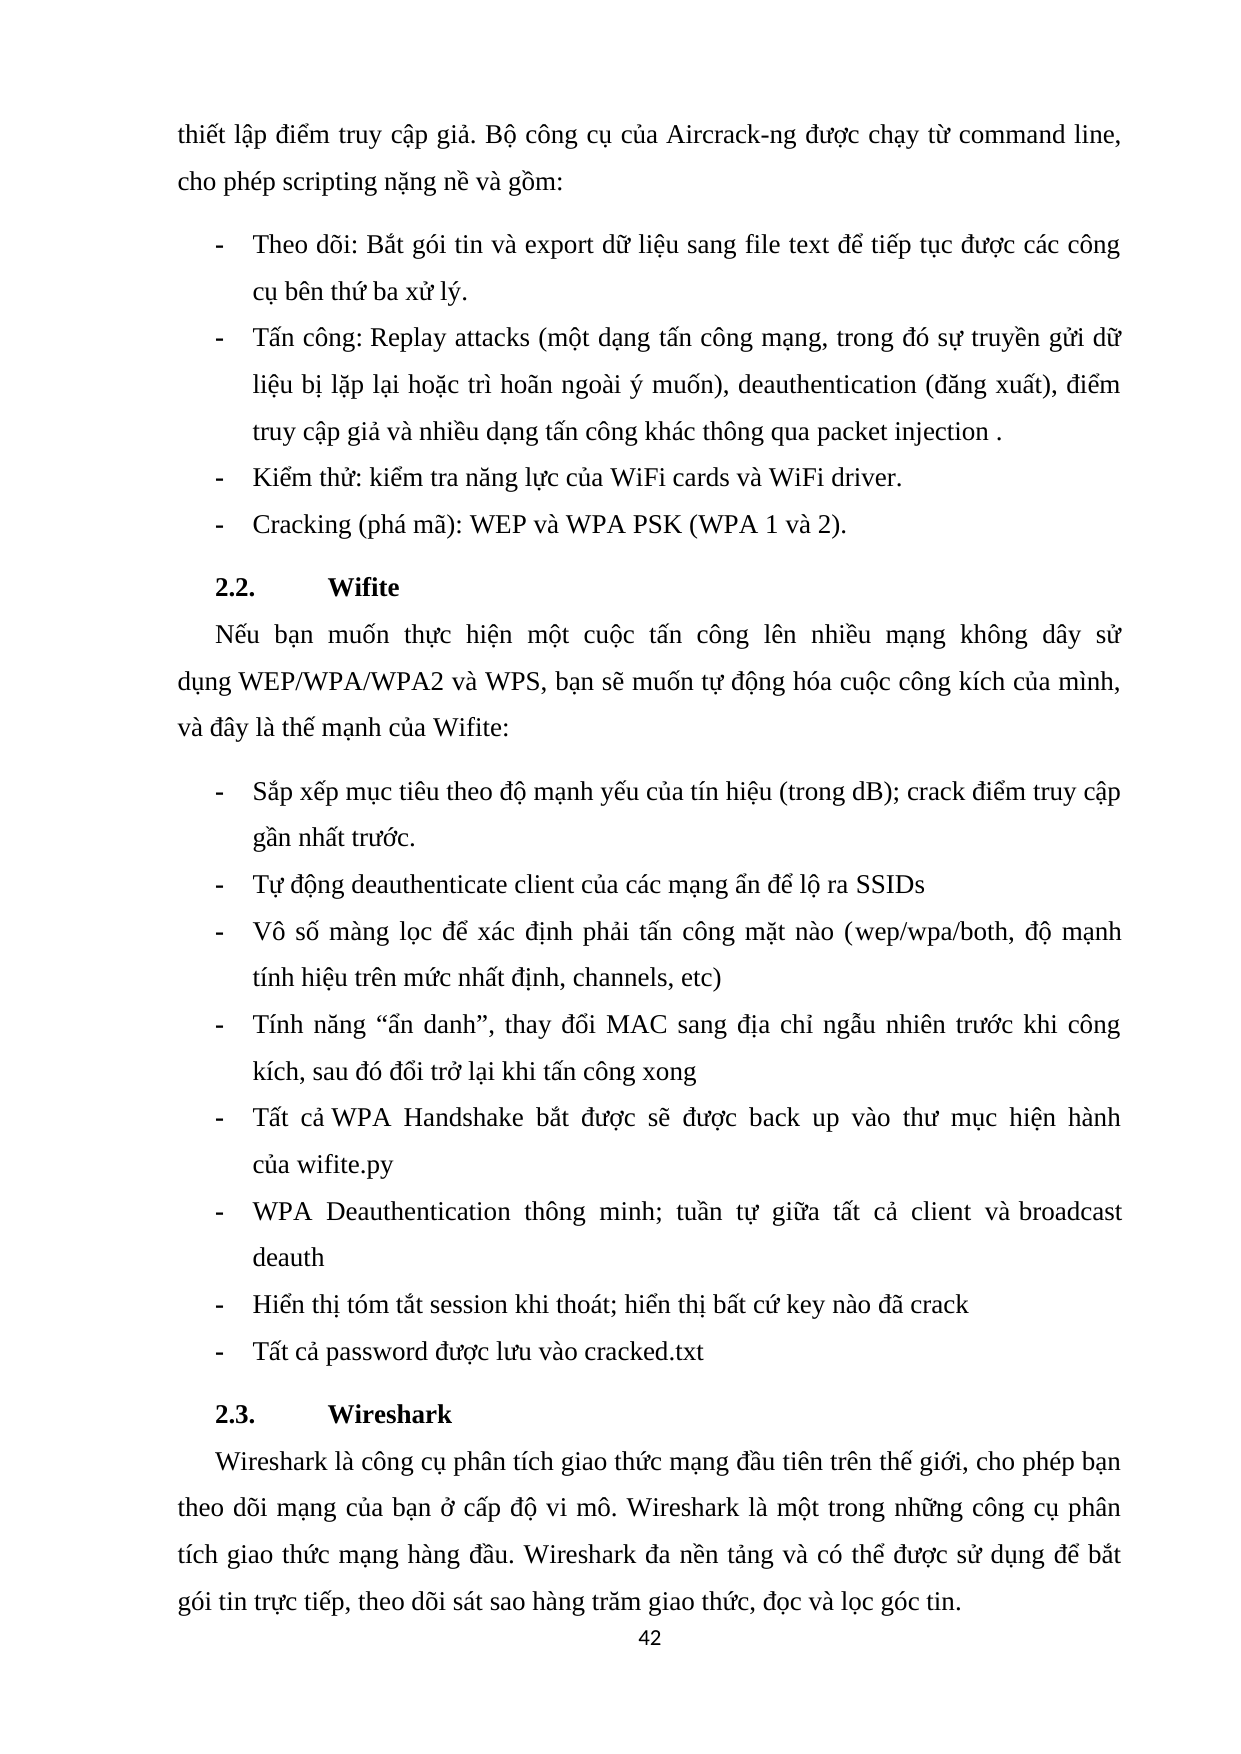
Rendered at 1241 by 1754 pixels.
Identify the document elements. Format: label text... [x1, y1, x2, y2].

list WPA Deauthentication thông minh; tuần tự giữa tất cả client và broadcast deauth [215, 1195, 1122, 1273]
list Vô số màng lọc để xác định phải tấn công mặt nào (wep/wpa/both, độ mạnh tính hiệu trên mức nhất định, channels, etc) [215, 915, 1122, 993]
list Sắp xếp mục tiêu theo độ mạnh yếu của tín hiệu (trong dB); crack điểm truy cập gần nhất trước. [215, 775, 1122, 853]
text Nếu bạn muốn thực hiện một cuộc tấn công lên nhiều mạng không dây sử dụng WEP/WPA/WPA2 và WPS, bạn sẽ muốn tự động hóa cuộc công kích của mình, và đây là thế mạnh của Wifite: [177, 618, 1122, 743]
list Theo dõi: Bắt gói tin và export dữ liệu sang file text để tiếp tục được các công cụ bên thứ ba xử lý. [215, 228, 1122, 306]
list Hiển thị tóm tắt session khi thoát; hiển thị bất cứ key nào đã crack [215, 1288, 1122, 1319]
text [177, 118, 1122, 196]
list Kiểm thử: kiểm tra năng lực của WiFi cards và WiFi driver. [215, 461, 1122, 493]
list Cracking (phá mã): WEP và WPA PSK (WPA 1 và 2). [215, 508, 1122, 539]
subtitle Wireshark [215, 1398, 1122, 1429]
text Wireshark là công cụ phân tích giao thức mạng đầu tiên trên thế giới, cho phép bạn theo dõi mạng của bạn ở cấp độ vi mô. Wireshark là một trong những công cụ phân tích giao thức mạng hàng đầu. Wireshark đa nền tảng và có thể được sử dụng để bắt gói tin trực tiếp, theo dõi sát sao hàng trăm giao thức, đọc và lọc góc tin. [177, 1445, 1122, 1616]
list Tất cả password được lưu vào cracked.txt [215, 1335, 1122, 1366]
subtitle Wifite [215, 571, 1122, 603]
list Tất cả WPA Handshake bắt được sẽ được back up vào thư mục hiện hành của wifite.py [215, 1101, 1122, 1179]
list Tấn công: Replay attacks (một dạng tấn công mạng, trong đó sự truyền gửi dữ liệu bị lặp lại hoặc trì hoãn ngoài ý muốn), deauthentication (đăng xuất), điểm truy cập giả và nhiều dạng tấn công khác thông qua packet injection . [215, 321, 1122, 446]
list Tính năng “ẩn danh”, thay đổi MAC sang địa chỉ ngẫu nhiên trước khi công kích, sau đó đổi trở lại khi tấn công xong [215, 1008, 1122, 1086]
list Tự động deauthenticate client của các mạng ẩn để lộ ra SSIDs [215, 868, 1122, 899]
